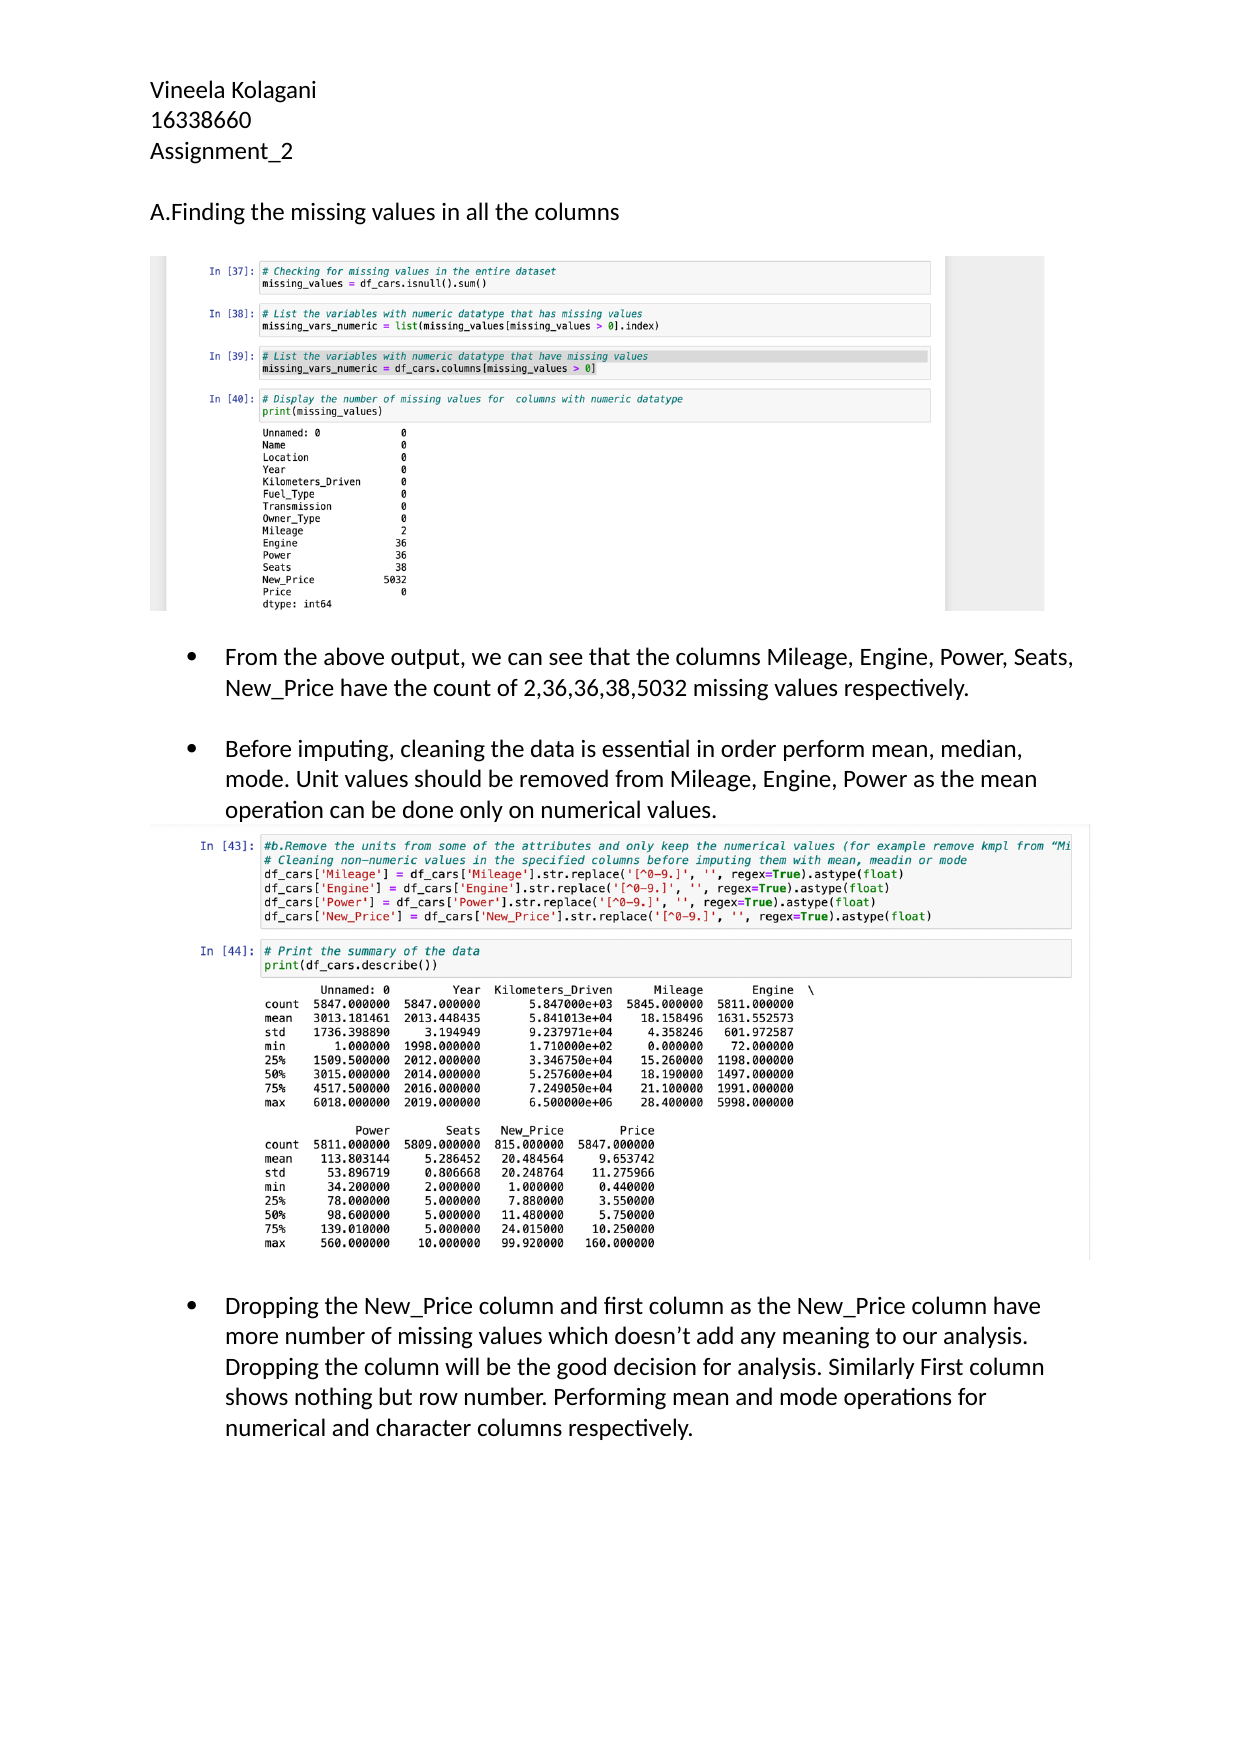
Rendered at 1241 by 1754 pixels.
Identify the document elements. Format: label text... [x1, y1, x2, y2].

list From the above output, we can see that the columns Mileage, Engine, Power, Seats, New_Price have the count of 2,36,36,38,5032 missing values respectively. [187, 641, 1090, 702]
list Dropping the New_Price column and first column as the New_Price column have more number of missing values which doesn’t add any meaning to our analysis. Dropping the column will be the good decision for analysis. Similarly First column shows nothing but row number. Performing mean and mode operations for numerical and character columns respectively. [187, 1290, 1090, 1443]
picture [150, 824, 1091, 1260]
list Before imputing, cleaning the data is essential in order perform mean, median, mode. Unit values should be removed from Mileage, Engine, Power as the mean operation can be done only on numerical values. [187, 733, 1090, 824]
picture [150, 256, 1045, 611]
text A.Finding the missing values in all the columns [150, 196, 1090, 226]
